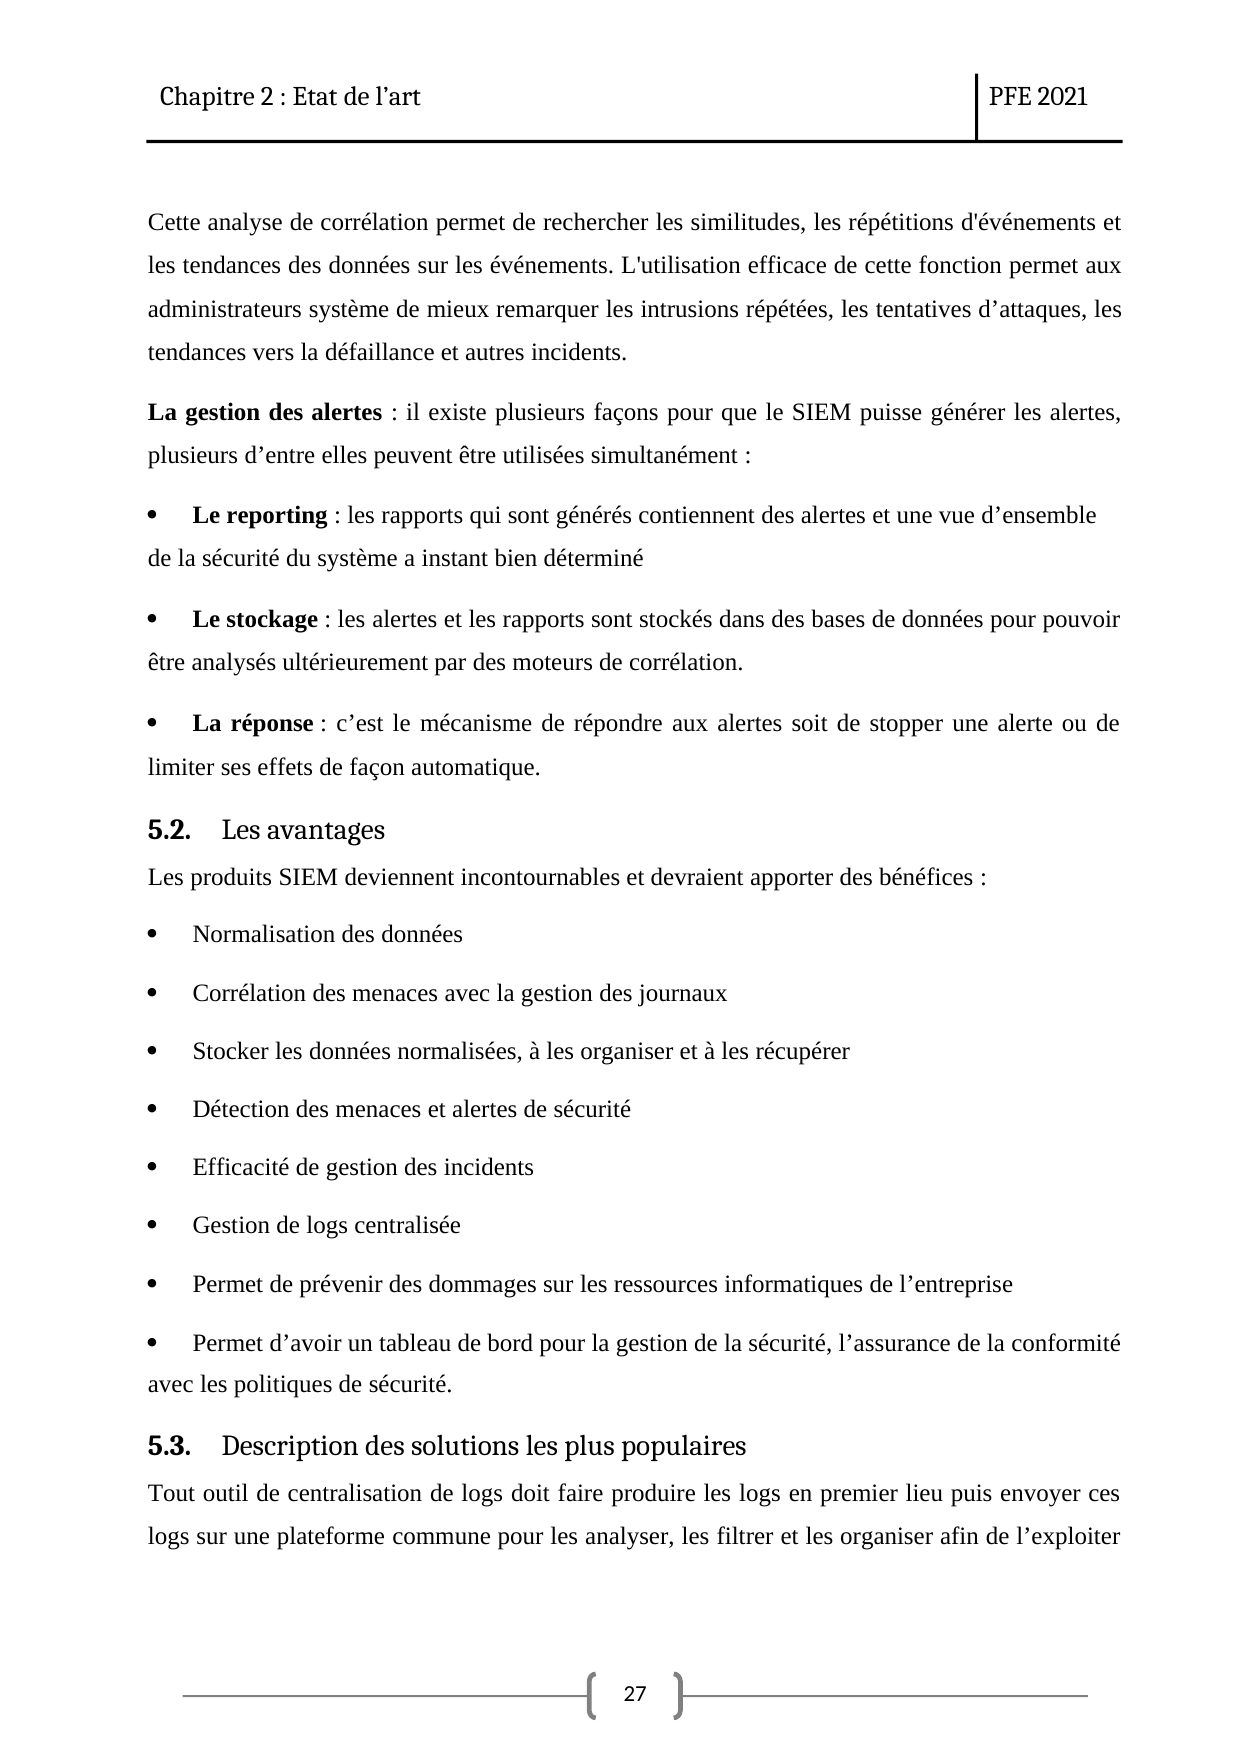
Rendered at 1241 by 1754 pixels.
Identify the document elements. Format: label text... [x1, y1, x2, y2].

list Détection des menaces et alertes de sécurité [148, 1094, 1173, 1122]
subtitle Description des solutions les plus populaires [148, 1429, 1173, 1463]
list Gestion de logs centralisée [148, 1211, 1173, 1239]
list Le stockage : les alertes et les rapports sont stockés dans des bases de données pour pouvoir être analysés ultérieurement par des moteurs de corrélation. [148, 604, 1122, 676]
list Efficacité de gestion des incidents [148, 1152, 1173, 1181]
subtitle Les avantages [148, 813, 1173, 846]
list Normalisation des données [148, 919, 1173, 948]
text Tout outil de centralisation de logs doit faire produire les logs en premier lieu puis envoyer ces logs sur une plateforme commune pour les analyser, les filtrer et les organiser afin de l’exploiter [148, 1478, 1123, 1550]
text Les produits SIEM deviennent incontournables et devraient apporter des bénéfices : [148, 862, 1173, 890]
list Permet d’avoir un tableau de bord pour la gestion de la sécurité, l’assurance de la conformité avec les politiques de sécurité. [148, 1328, 1122, 1398]
text La gestion des alertes : il existe plusieurs façons pour que le SIEM puisse générer les alertes, plusieurs d’entre elles peuvent être utilisées simultanément : [148, 397, 1122, 469]
list La réponse : c’est le mécanisme de répondre aux alertes soit de stopper une alerte ou de limiter ses effets de façon automatique. [148, 708, 1122, 780]
list Stocker les données normalisées, à les organiser et à les récupérer [148, 1036, 1173, 1065]
list Corrélation des menaces avec la gestion des journaux [148, 978, 1173, 1006]
list Le reporting : les rapports qui sont générés contiennent des alertes et une vue d’ensemble de la sécurité du système a instant bien déterminé [148, 500, 1122, 572]
text Cette analyse de corrélation permet de rechercher les similitudes, les répétitions d'événements et les tendances des données sur les événements. L'utilisation efficace de cette fonction permet aux administrateurs système de mieux remarquer les intrusions répétées, les tentatives d’attaques, les tendances vers la défaillance et autres incidents. [148, 207, 1123, 366]
list Permet de prévenir des dommages sur les ressources informatiques de l’entreprise [148, 1269, 1173, 1298]
